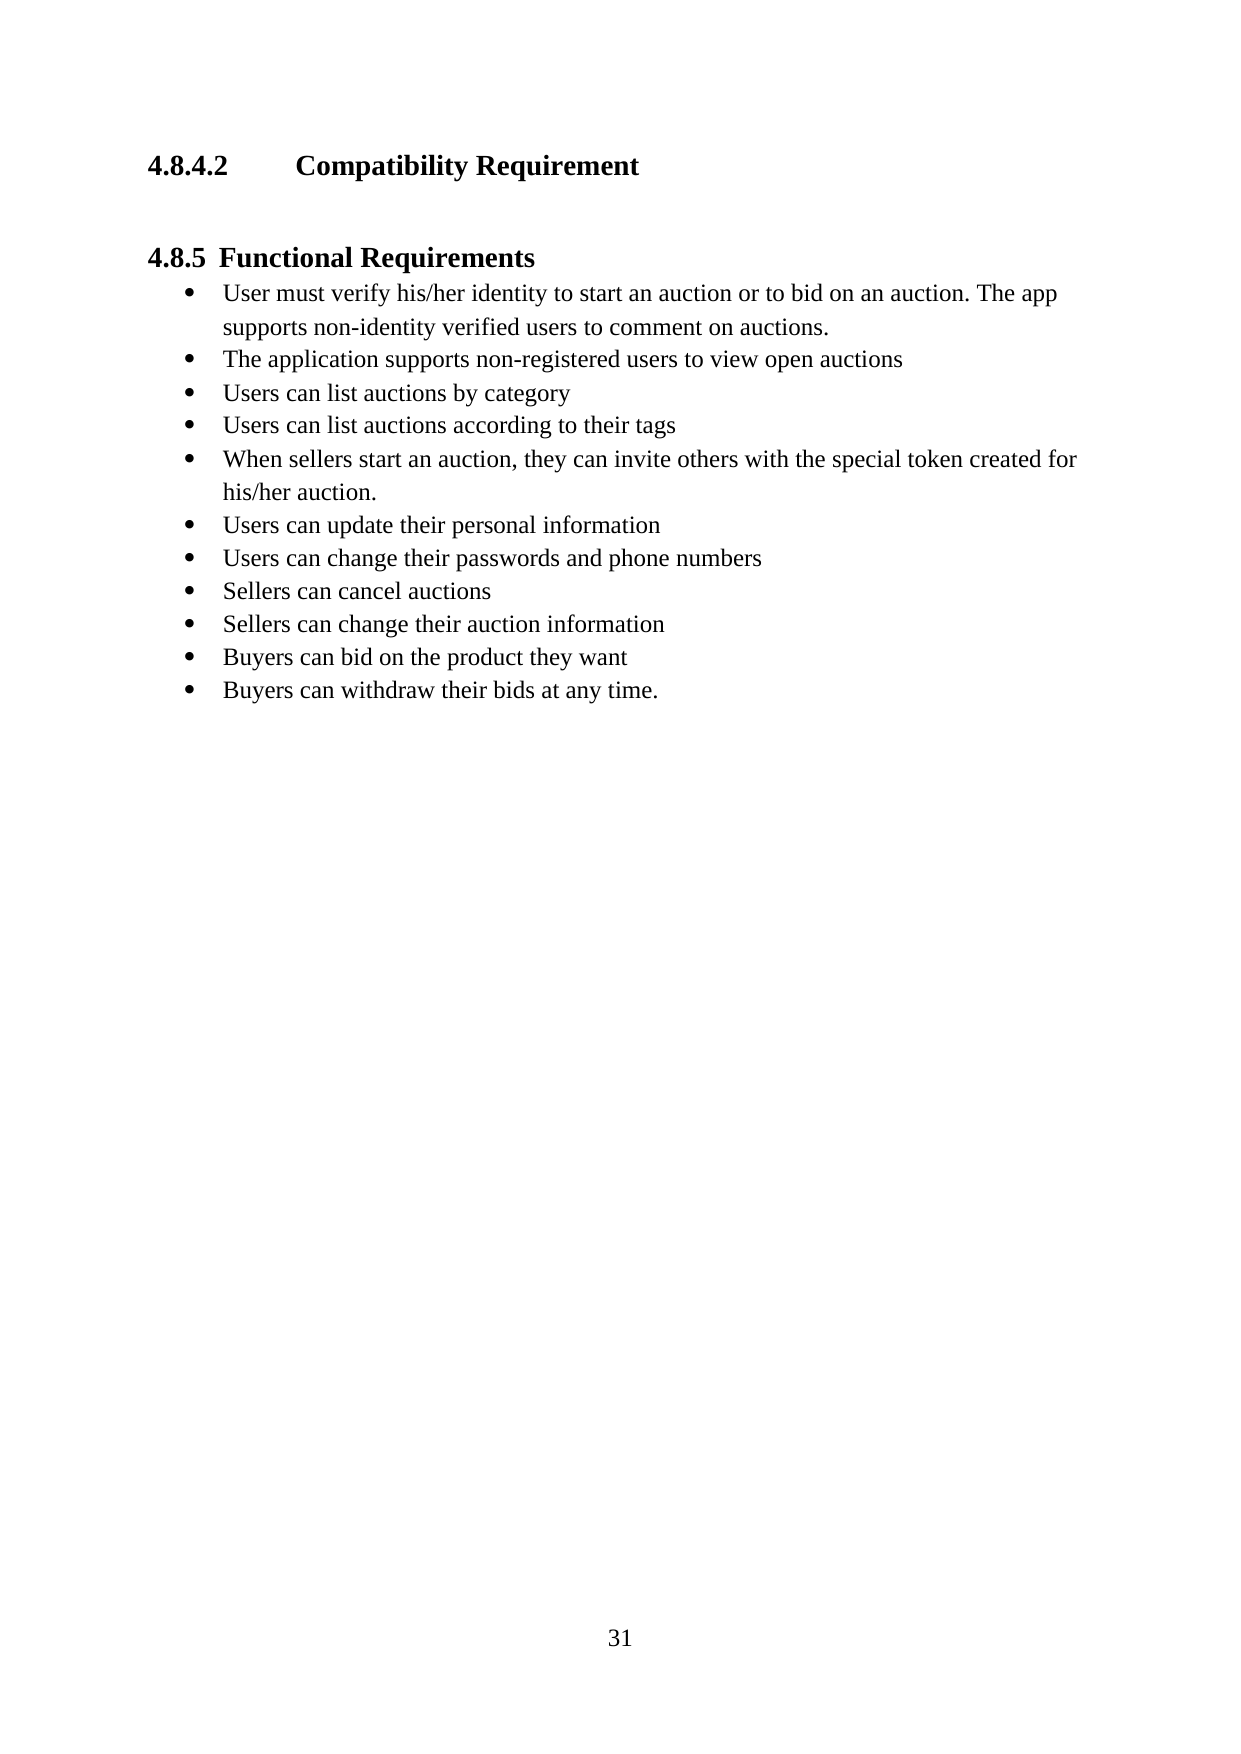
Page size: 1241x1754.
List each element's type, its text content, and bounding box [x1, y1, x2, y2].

list Buyers can bid on the product they want [185, 642, 1093, 671]
subtitle Functional Requirements [148, 240, 1093, 273]
subtitle Compatibility Requirement [148, 148, 1093, 181]
list Users can change their passwords and phone numbers [185, 543, 1093, 571]
list Sellers can cancel auctions [185, 576, 1093, 604]
list Sellers can change their auction information [185, 609, 1093, 637]
list Buyers can withdraw their bids at any time. [185, 675, 1093, 703]
list Users can update their personal information [185, 510, 1093, 538]
list Users can list auctions by category [185, 378, 1093, 406]
list Users can list auctions according to their tags [185, 411, 1093, 439]
list When sellers start an auction, they can invite others with the special token created for his/her auction. [185, 444, 1093, 505]
list The application supports non-registered users to view open auctions [185, 344, 1093, 373]
list User must verify his/her identity to start an auction or to bid on an auction. The app supports non-identity verified users to comment on auctions. [185, 278, 1093, 340]
